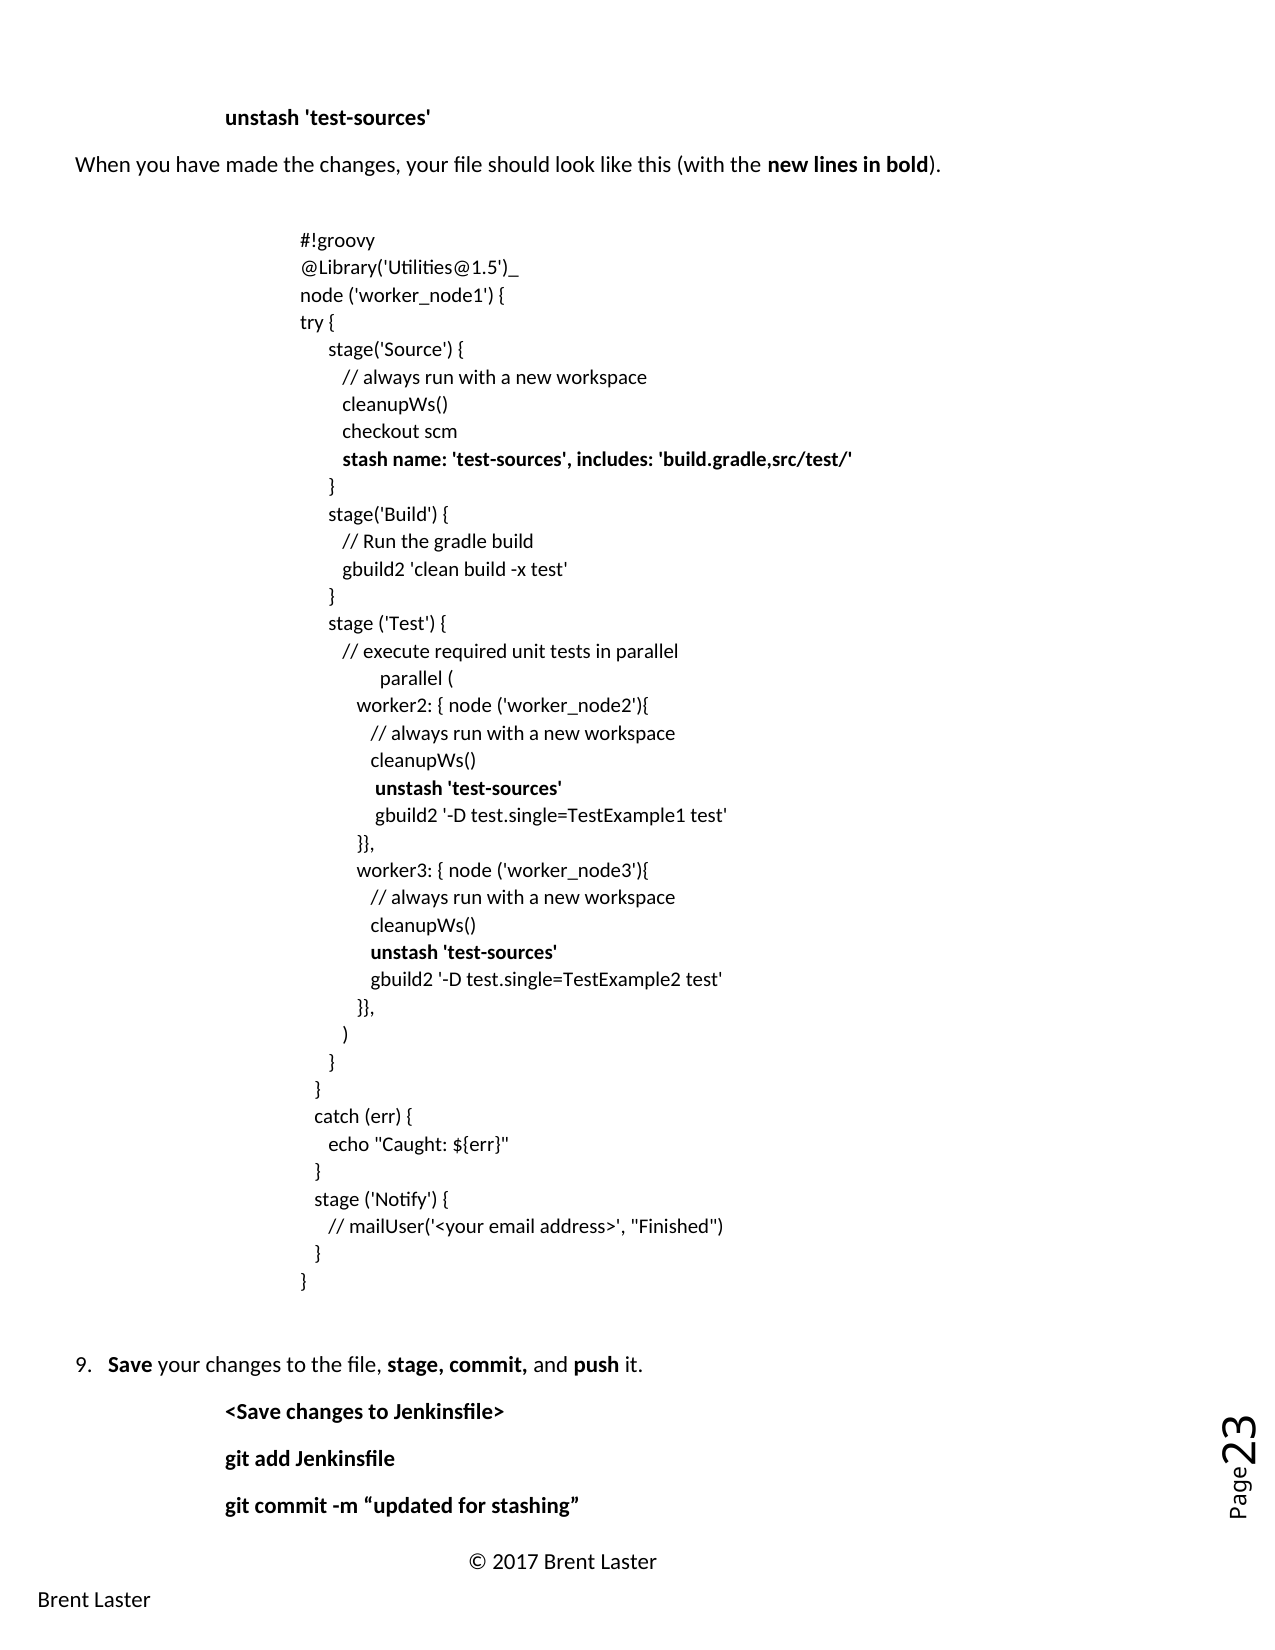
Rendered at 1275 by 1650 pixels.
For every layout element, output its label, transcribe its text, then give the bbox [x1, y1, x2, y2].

text gbuild2 '-D test.single=TestExample2 test' [300, 967, 1200, 992]
text // always run with a new workspace [300, 364, 1200, 389]
text gbuild2 '-D test.single=TestExample1 test' [300, 802, 1200, 828]
text parallel ( [300, 665, 1200, 691]
text <Save changes to Jenkinsfile> [225, 1397, 1200, 1425]
text }}, [300, 830, 1200, 855]
text unstash 'test-sources' [300, 775, 1200, 800]
text cleanupWs() [300, 747, 1200, 773]
text stash name: 'test-sources', includes: 'build.gradle,src/test/' [300, 446, 1200, 472]
text worker3: { node ('worker_node3'){ [300, 857, 1200, 882]
text } [300, 473, 1200, 499]
text cleanupWs() [300, 912, 1200, 937]
text unstash 'test-sources' [300, 939, 1200, 965]
text // Run the gradle build [300, 528, 1200, 554]
text } [300, 1158, 1200, 1184]
text stage ('Notify') { [300, 1186, 1200, 1211]
text cleanupWs() [300, 391, 1200, 417]
text git commit -m “updated for stashing” [225, 1491, 1200, 1519]
text node ('worker_node1') { [300, 282, 1200, 307]
text } [300, 583, 1200, 608]
text }}, [300, 994, 1200, 1019]
text } [300, 1268, 1200, 1293]
text } [300, 1076, 1200, 1102]
text unstash 'test-sources' [75, 103, 1200, 131]
text When you have made the changes, your file should look like this (with the new lines in bold). [75, 150, 1200, 178]
text gbuild2 'clean build -x test' [300, 556, 1200, 581]
text // always run with a new workspace [300, 884, 1200, 910]
text git add Jenkinsfile [225, 1444, 1200, 1472]
text 9. Save your changes to the file, stage, commit, and push it. [75, 1350, 1200, 1378]
text ) [300, 1021, 1200, 1047]
text // execute required unit tests in parallel [300, 638, 1200, 663]
text } [300, 1049, 1200, 1074]
text stage('Build') { [300, 501, 1200, 526]
text stage('Source') { [300, 337, 1200, 362]
text worker2: { node ('worker_node2'){ [300, 693, 1200, 718]
text @Library('Utilities@1.5')_ [300, 254, 1200, 280]
text stage ('Test') { [300, 611, 1200, 636]
text try { [300, 309, 1200, 334]
text echo "Caught: ${err}" [300, 1131, 1200, 1156]
text // mailUser('<your email address>', "Finished") [300, 1213, 1200, 1239]
text } [300, 1241, 1200, 1266]
text // always run with a new workspace [300, 720, 1200, 746]
text catch (err) { [300, 1104, 1200, 1129]
text #!groovy [300, 227, 1200, 252]
text checkout scm [300, 419, 1200, 444]
